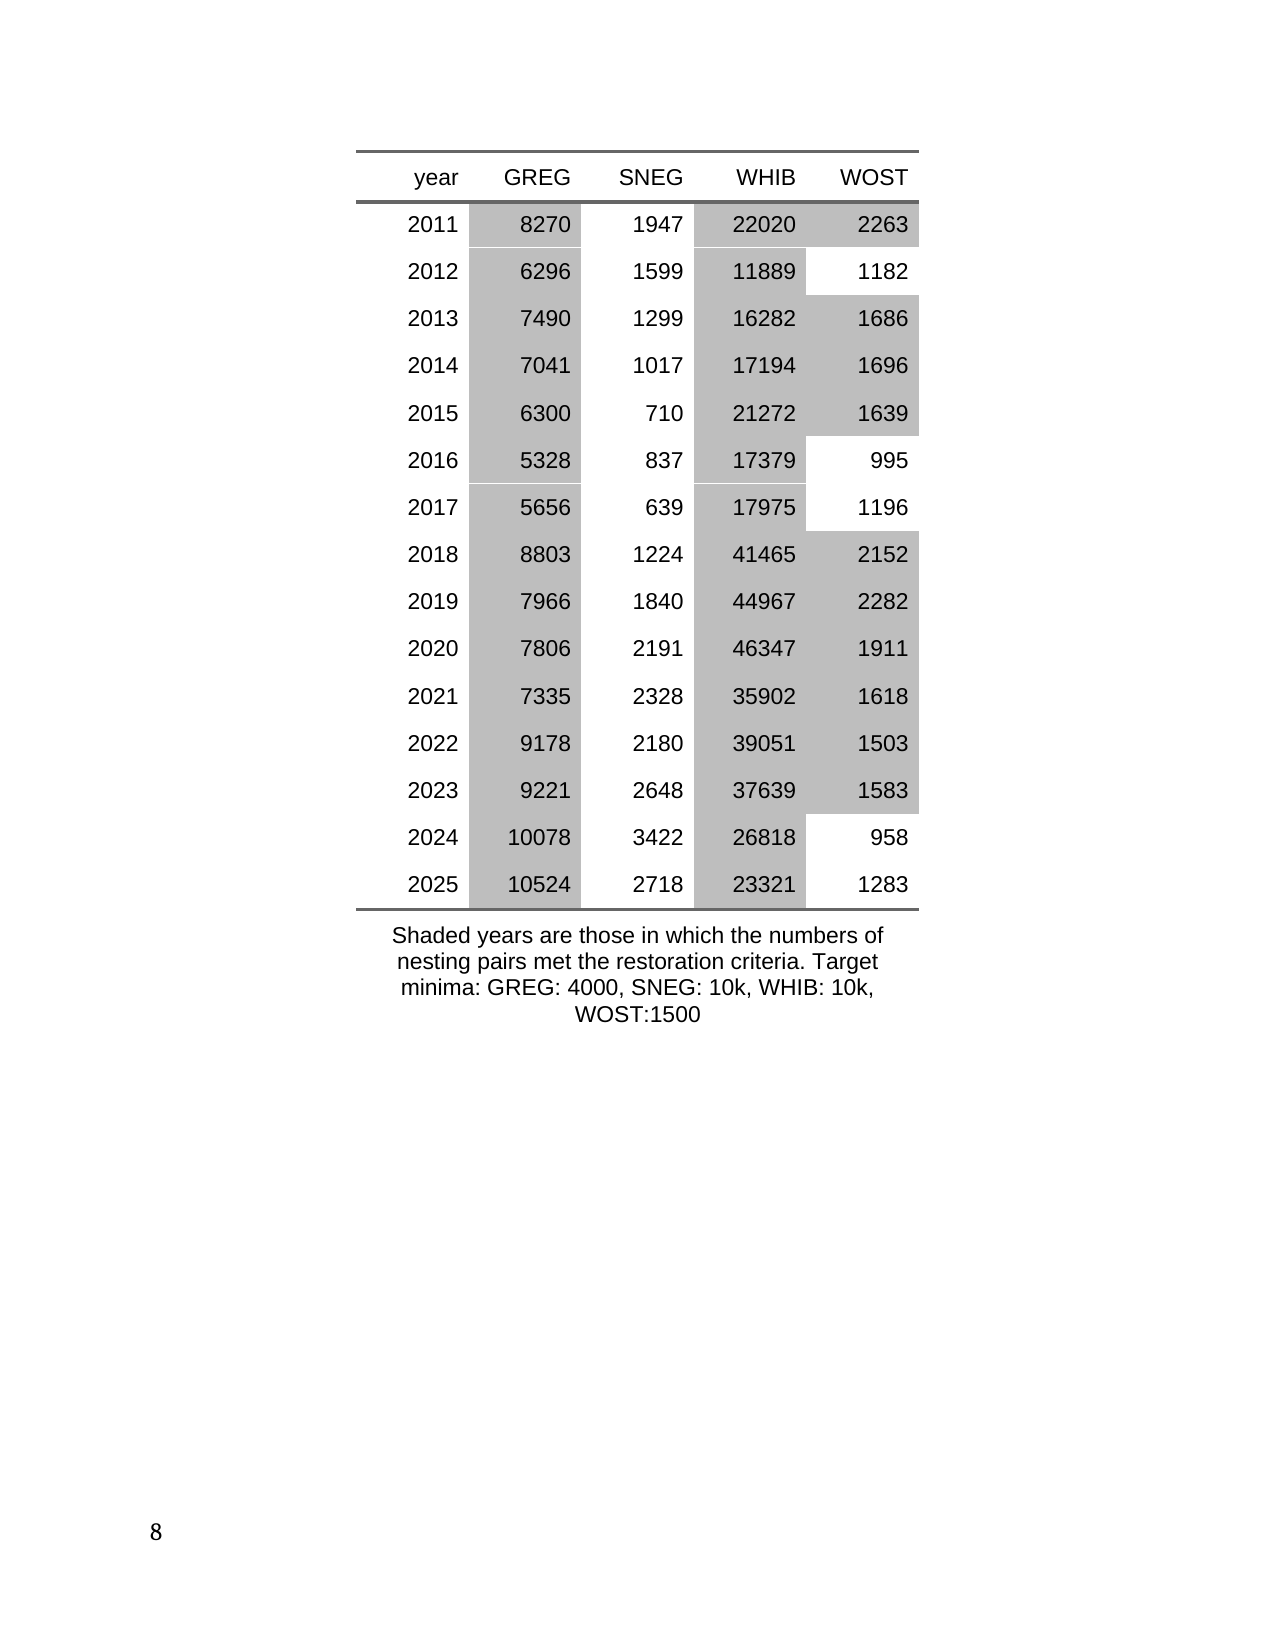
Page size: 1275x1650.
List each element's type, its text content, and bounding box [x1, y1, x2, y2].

table_header SNEG [581, 153, 694, 200]
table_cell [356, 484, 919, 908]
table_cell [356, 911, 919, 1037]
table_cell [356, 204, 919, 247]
table_header WHIB [694, 153, 806, 200]
table_header GREG [469, 153, 581, 200]
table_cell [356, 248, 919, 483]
table_header year [356, 153, 469, 200]
table_header WOST [806, 153, 919, 200]
